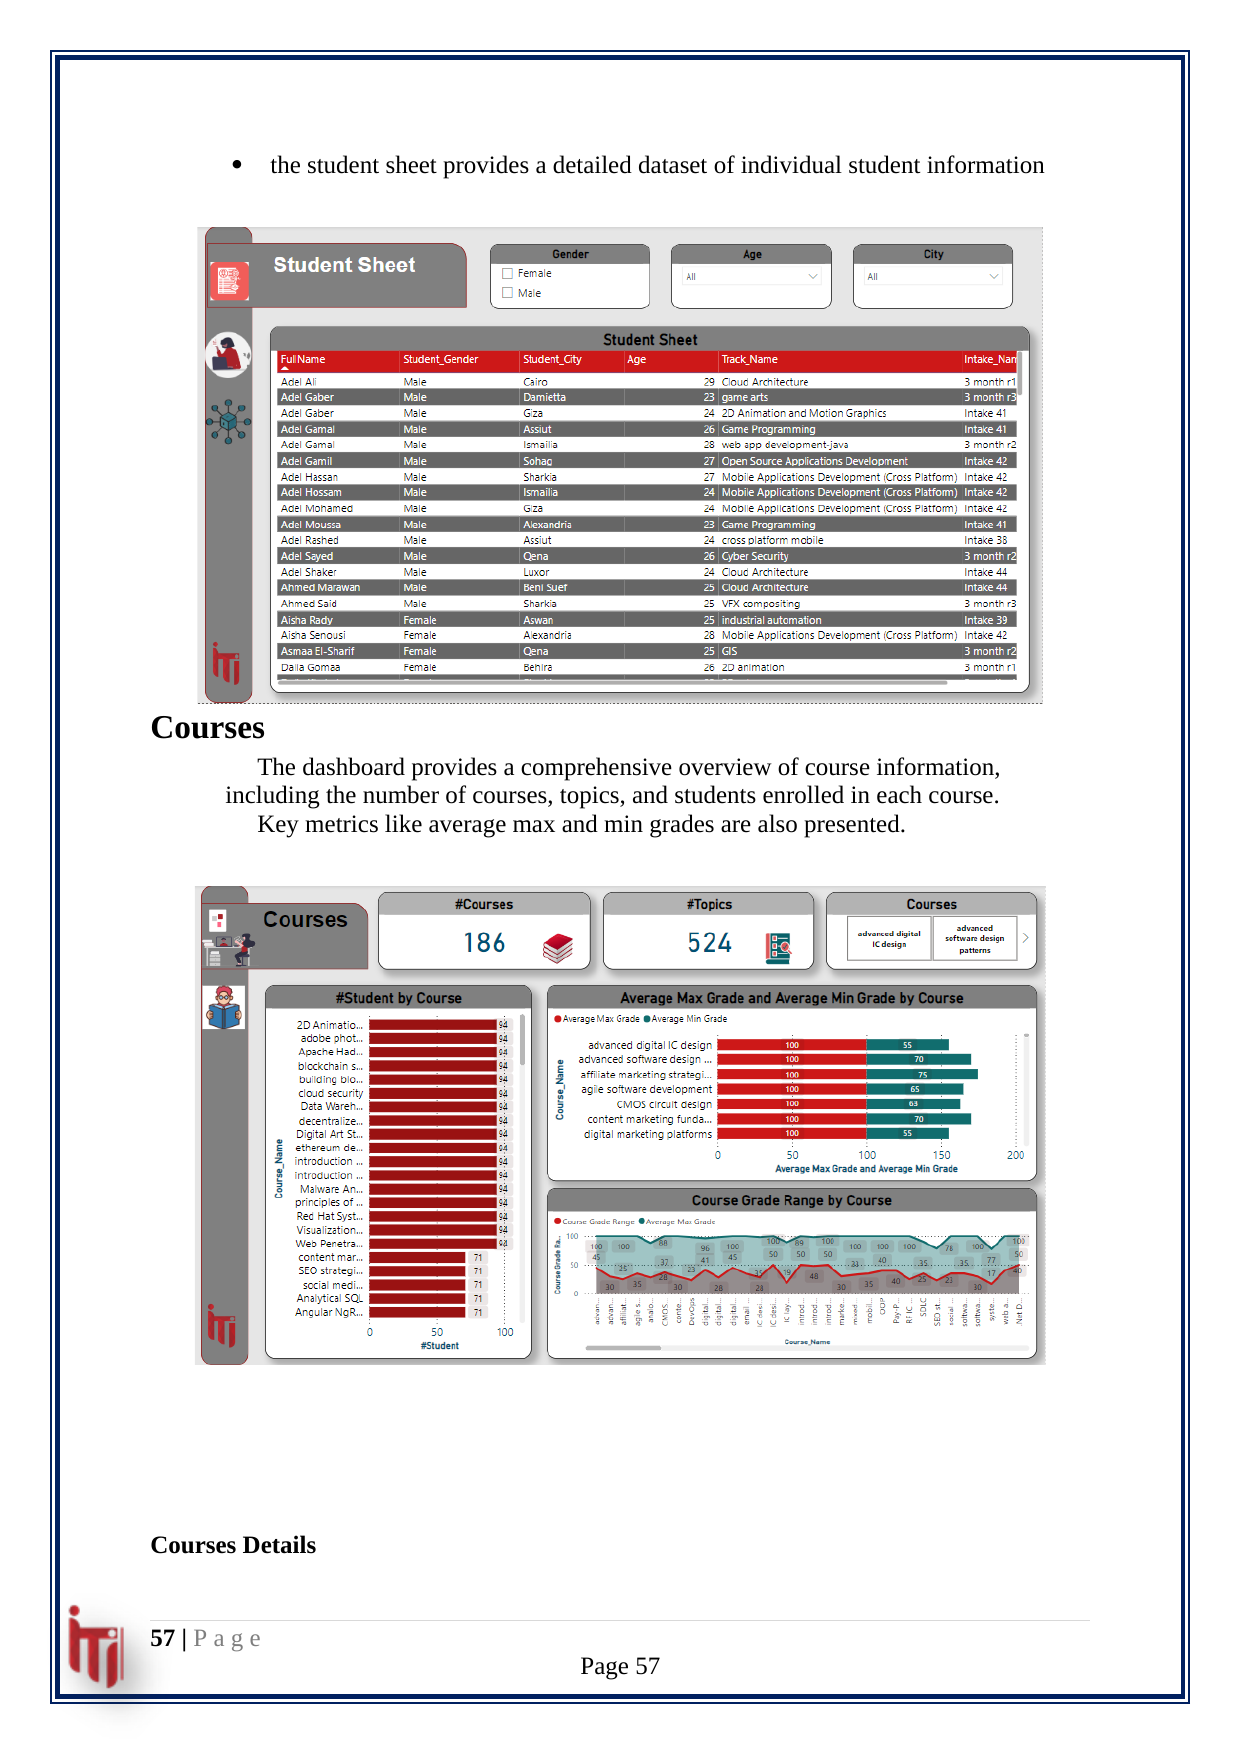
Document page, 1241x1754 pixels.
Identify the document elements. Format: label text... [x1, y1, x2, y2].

text Courses Details [150, 1530, 1090, 1559]
picture [45, 1593, 174, 1736]
picture [194, 886, 1046, 1365]
picture [197, 227, 1043, 704]
text  The dashboard provides a comprehensive overview of course information, including the number of courses, topics, and students enrolled in each course. [225, 752, 1090, 809]
text  Key metrics like average max and min grades are also presented. [150, 809, 1090, 838]
list the student sheet provides a detailed dataset of individual student information [188, 150, 1090, 179]
text Courses [150, 708, 1090, 746]
